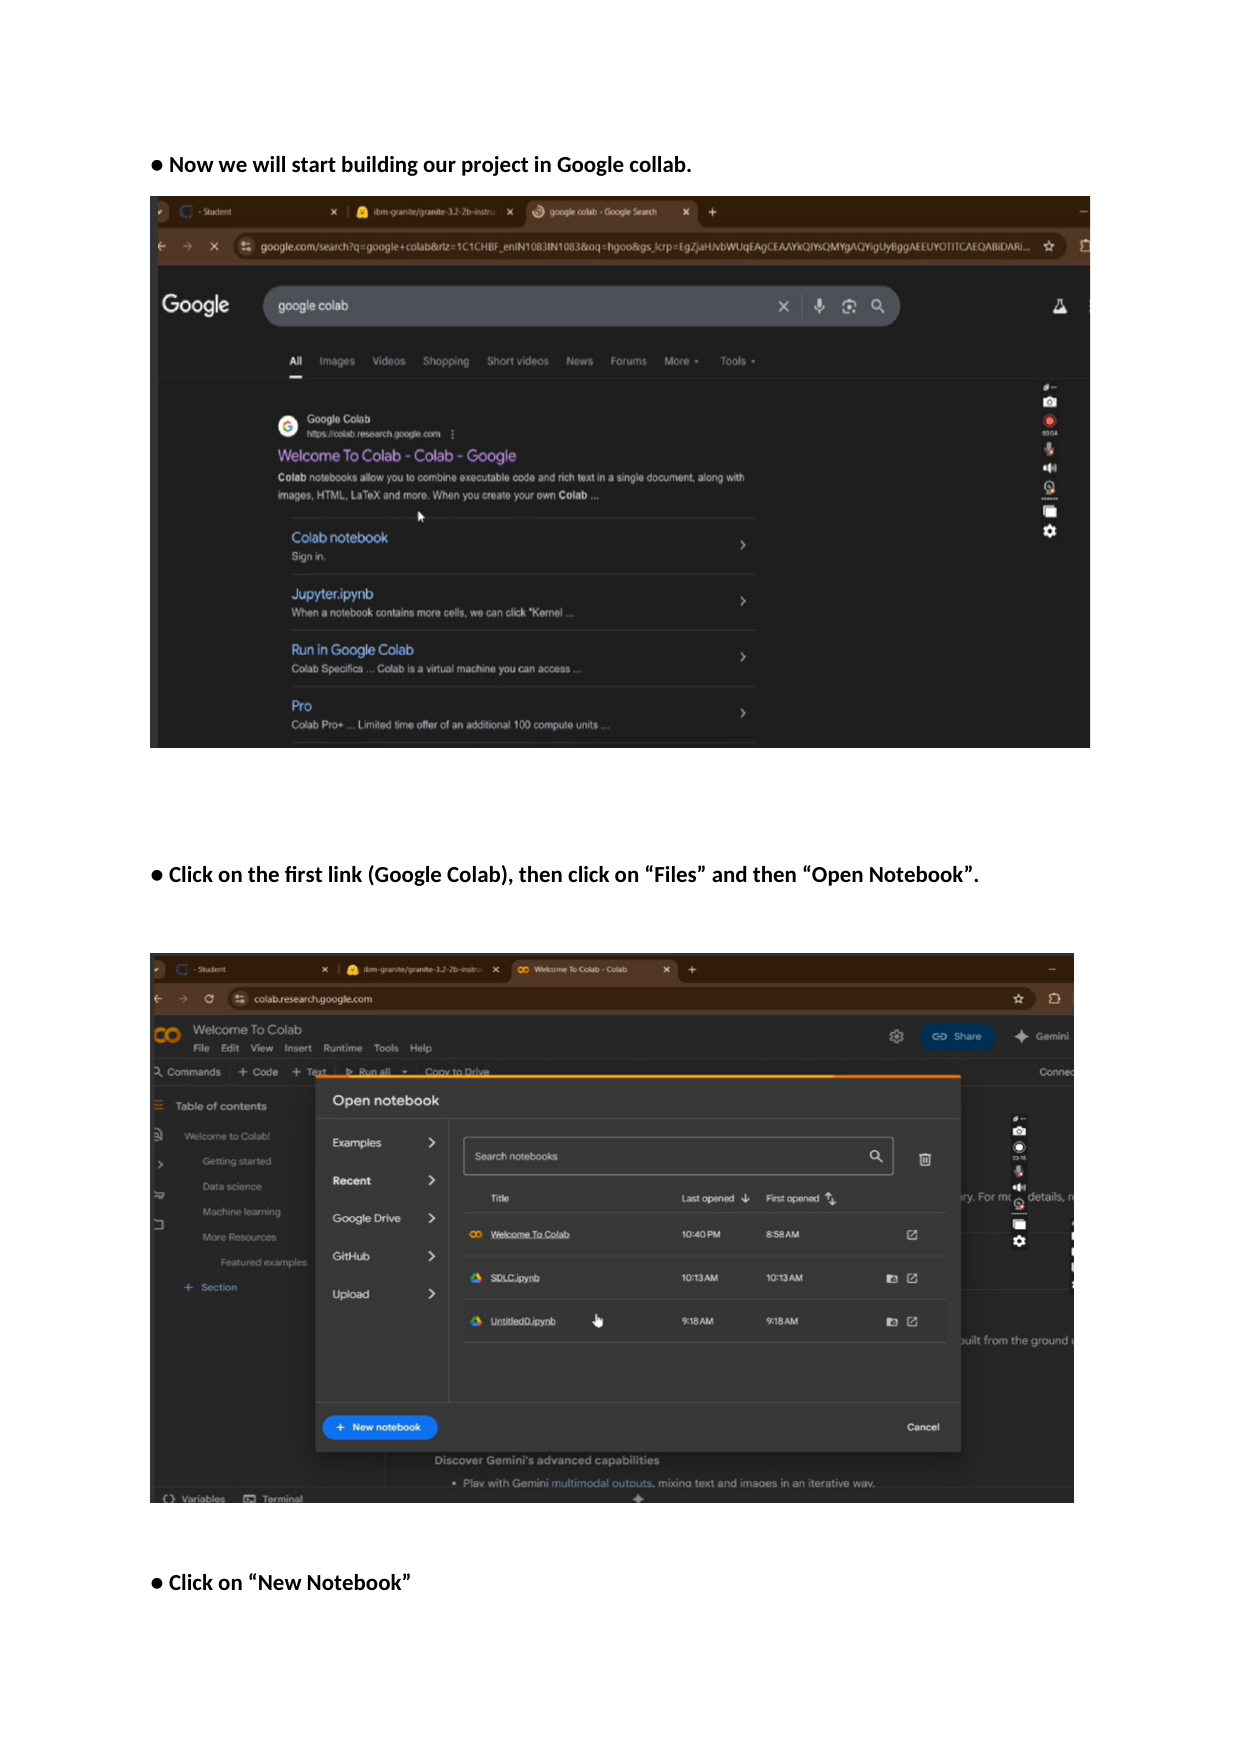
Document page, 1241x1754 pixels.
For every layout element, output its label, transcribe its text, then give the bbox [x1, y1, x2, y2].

text ● Click on the first link (Google Colab), then click on “Files” and then “Open Notebook”. [150, 860, 1090, 888]
text ● Click on “New Notebook” [150, 1568, 1090, 1596]
picture [150, 953, 1074, 1503]
picture [150, 196, 1091, 748]
text ● Now we will start building our project in Google collab. [150, 150, 1090, 178]
